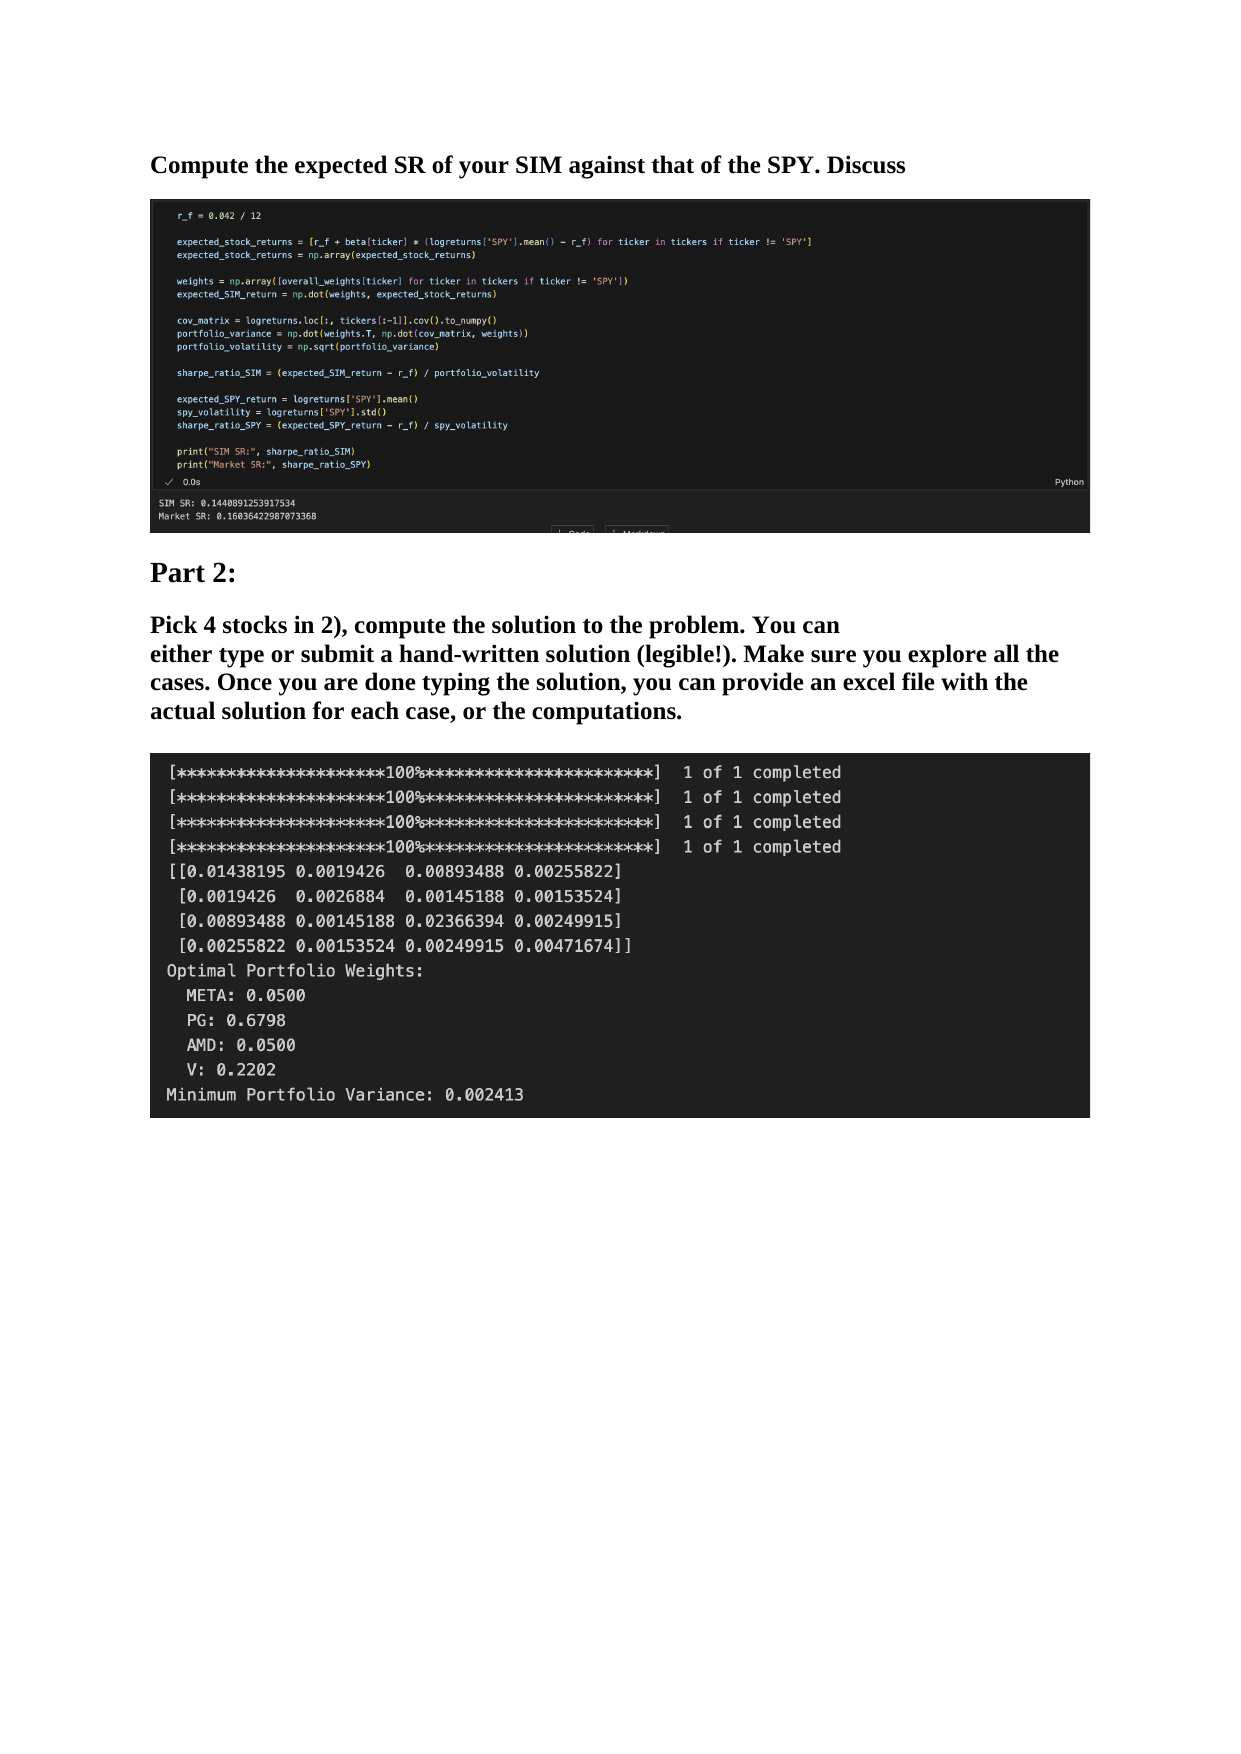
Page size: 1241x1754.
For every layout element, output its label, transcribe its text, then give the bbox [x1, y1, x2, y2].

text either type or submit a hand-written solution (legible!). Make sure you explore all the cases. Once you are done typing the solution, you can provide an excel file with the actual solution for each case, or the computations. [150, 639, 1090, 725]
text Compute the expected SR of your SIM against that of the SPY. Discuss [150, 150, 1090, 179]
text Pick 4 stocks in 2), compute the solution to the problem. You can [150, 610, 1090, 639]
text Part 2: [150, 555, 1090, 588]
picture [150, 753, 1091, 1118]
picture [150, 199, 1091, 533]
